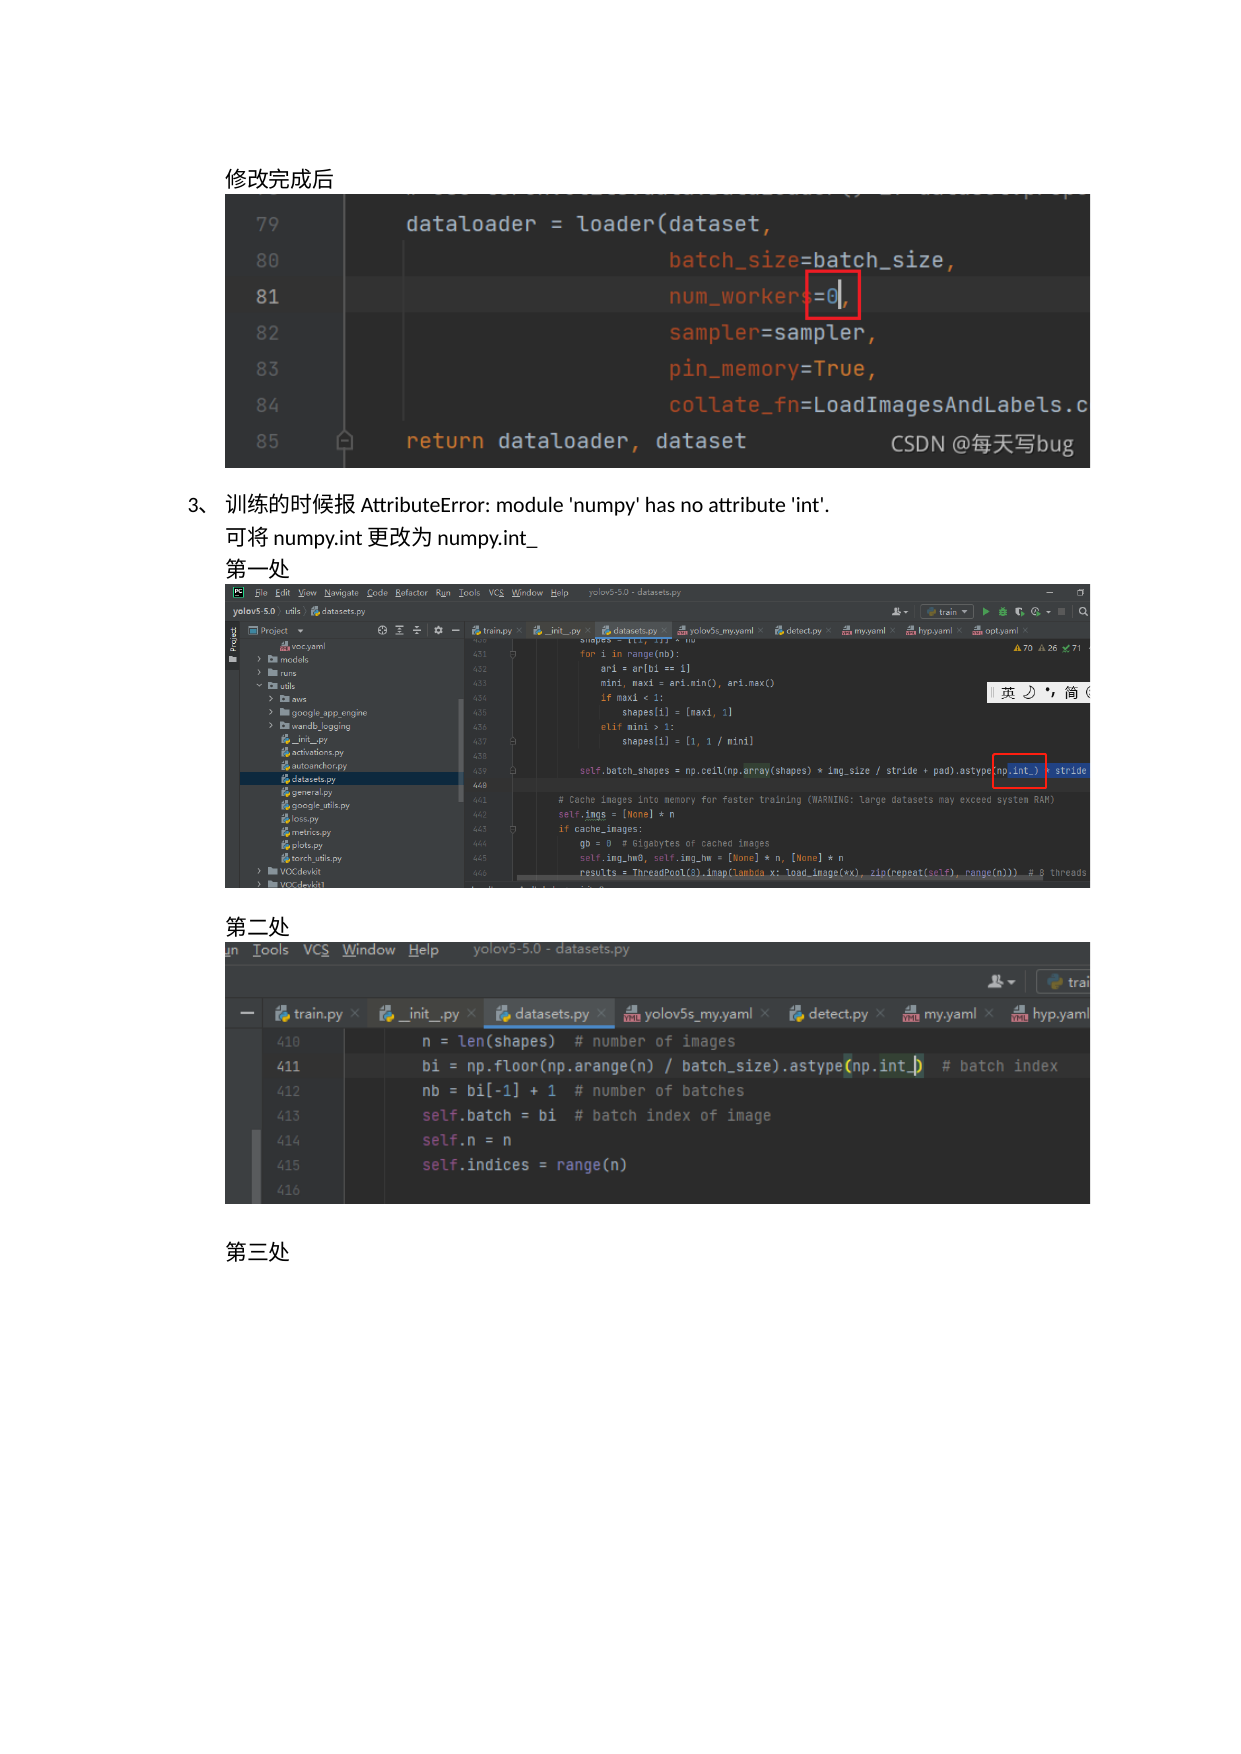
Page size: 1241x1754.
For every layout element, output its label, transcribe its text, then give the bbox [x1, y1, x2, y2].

list 第二处 [225, 909, 1053, 942]
list 训练的时候报AttributeError: module 'numpy' has no attribute 'int'. [187, 487, 1053, 519]
list 第一处 [225, 552, 1053, 584]
picture [225, 942, 1091, 1204]
picture [225, 194, 1091, 468]
list 第三处 [225, 1234, 1053, 1267]
picture [225, 584, 1091, 888]
list 可将numpy.int更改为numpy.int_ [225, 519, 1053, 552]
list 修改完成后 [225, 162, 1053, 194]
